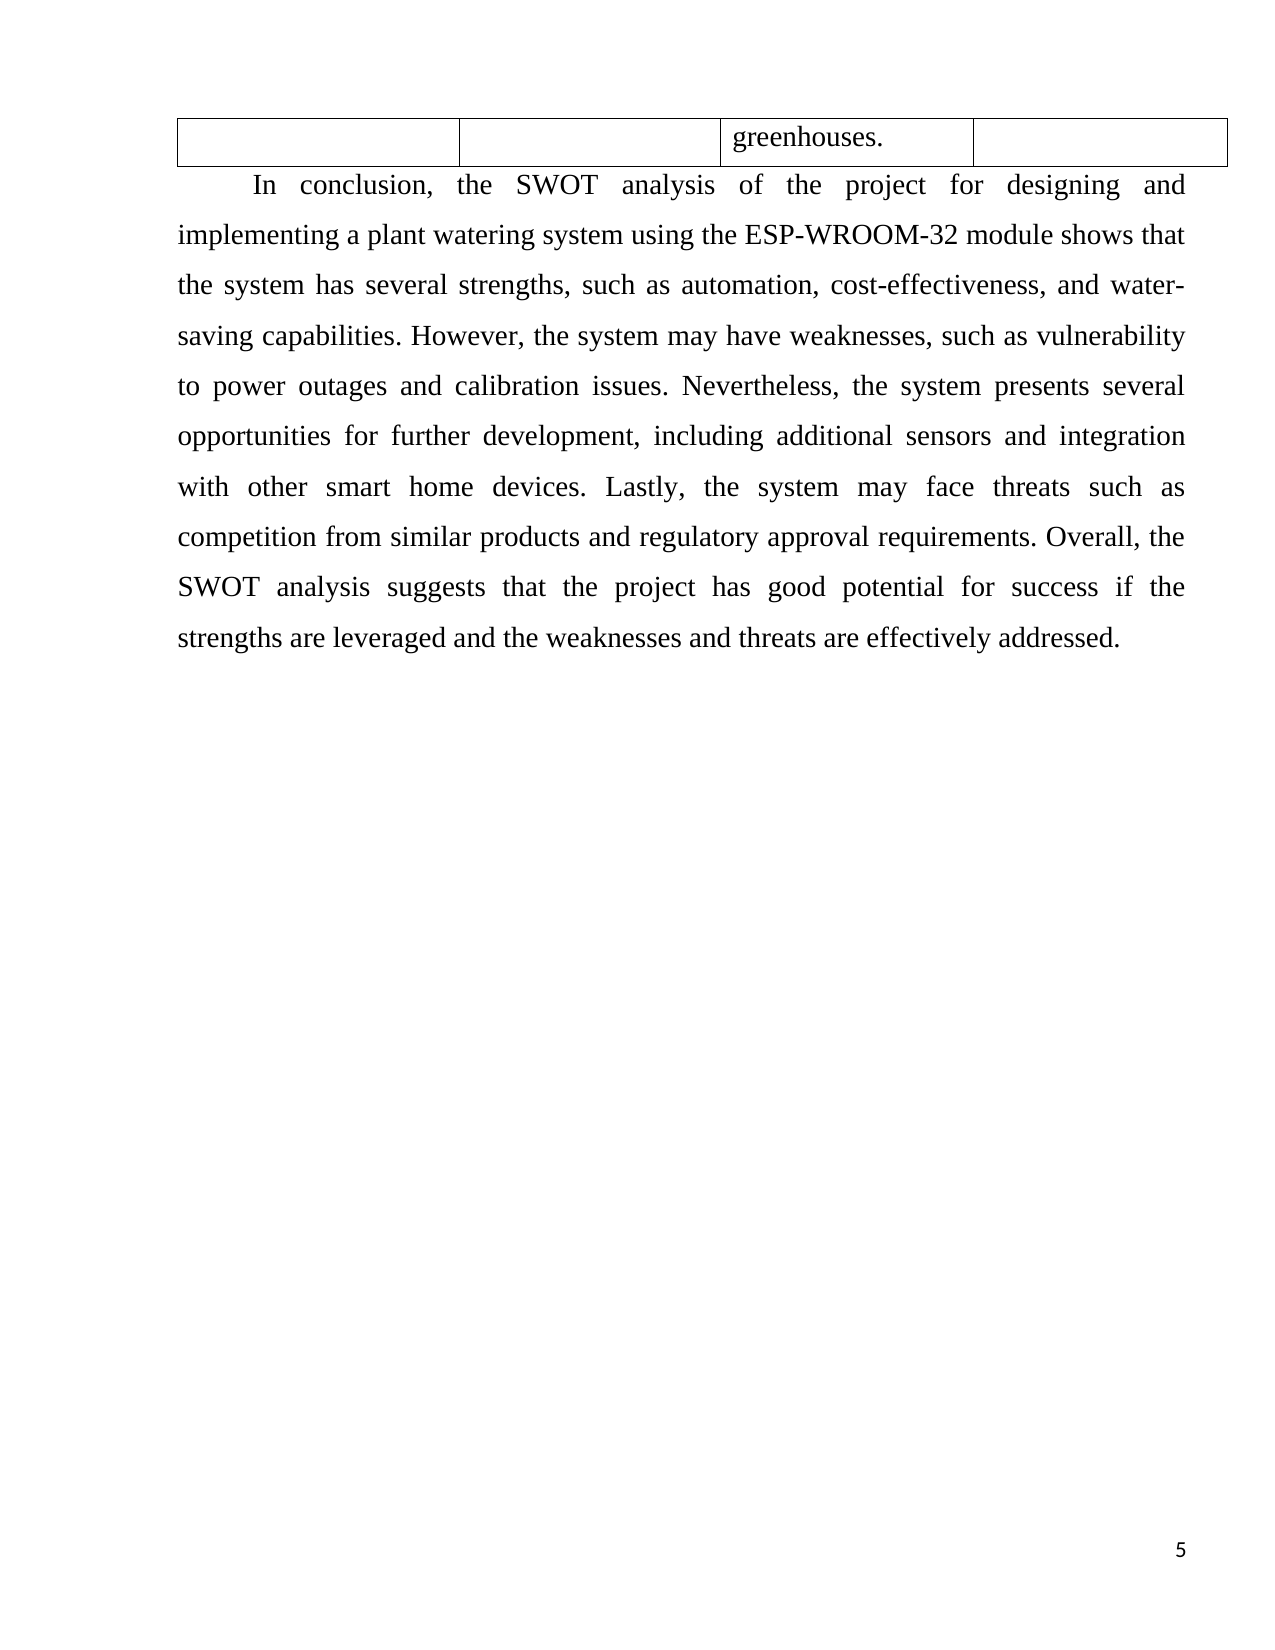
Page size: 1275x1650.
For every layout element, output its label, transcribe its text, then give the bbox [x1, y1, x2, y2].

text In conclusion, the SWOT analysis of the project for designing and implementing a plant watering system using the ESP-WROOM-32 module shows that the system has several strengths, such as automation, cost-effectiveness, and water-saving capabilities. However, the system may have weaknesses, such as vulnerability to power outages and calibration issues. Nevertheless, the system presents several opportunities for further development, including additional sensors and integration with other smart home devices. Lastly, the system may face threats such as competition from similar products and regulatory approval requirements. Overall, the SWOT analysis suggests that the project has good potential for success if the strengths are leveraged and the weaknesses and threats are effectively addressed. [177, 167, 1186, 653]
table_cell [460, 119, 720, 166]
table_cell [974, 119, 1227, 166]
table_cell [178, 119, 459, 166]
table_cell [721, 119, 973, 166]
